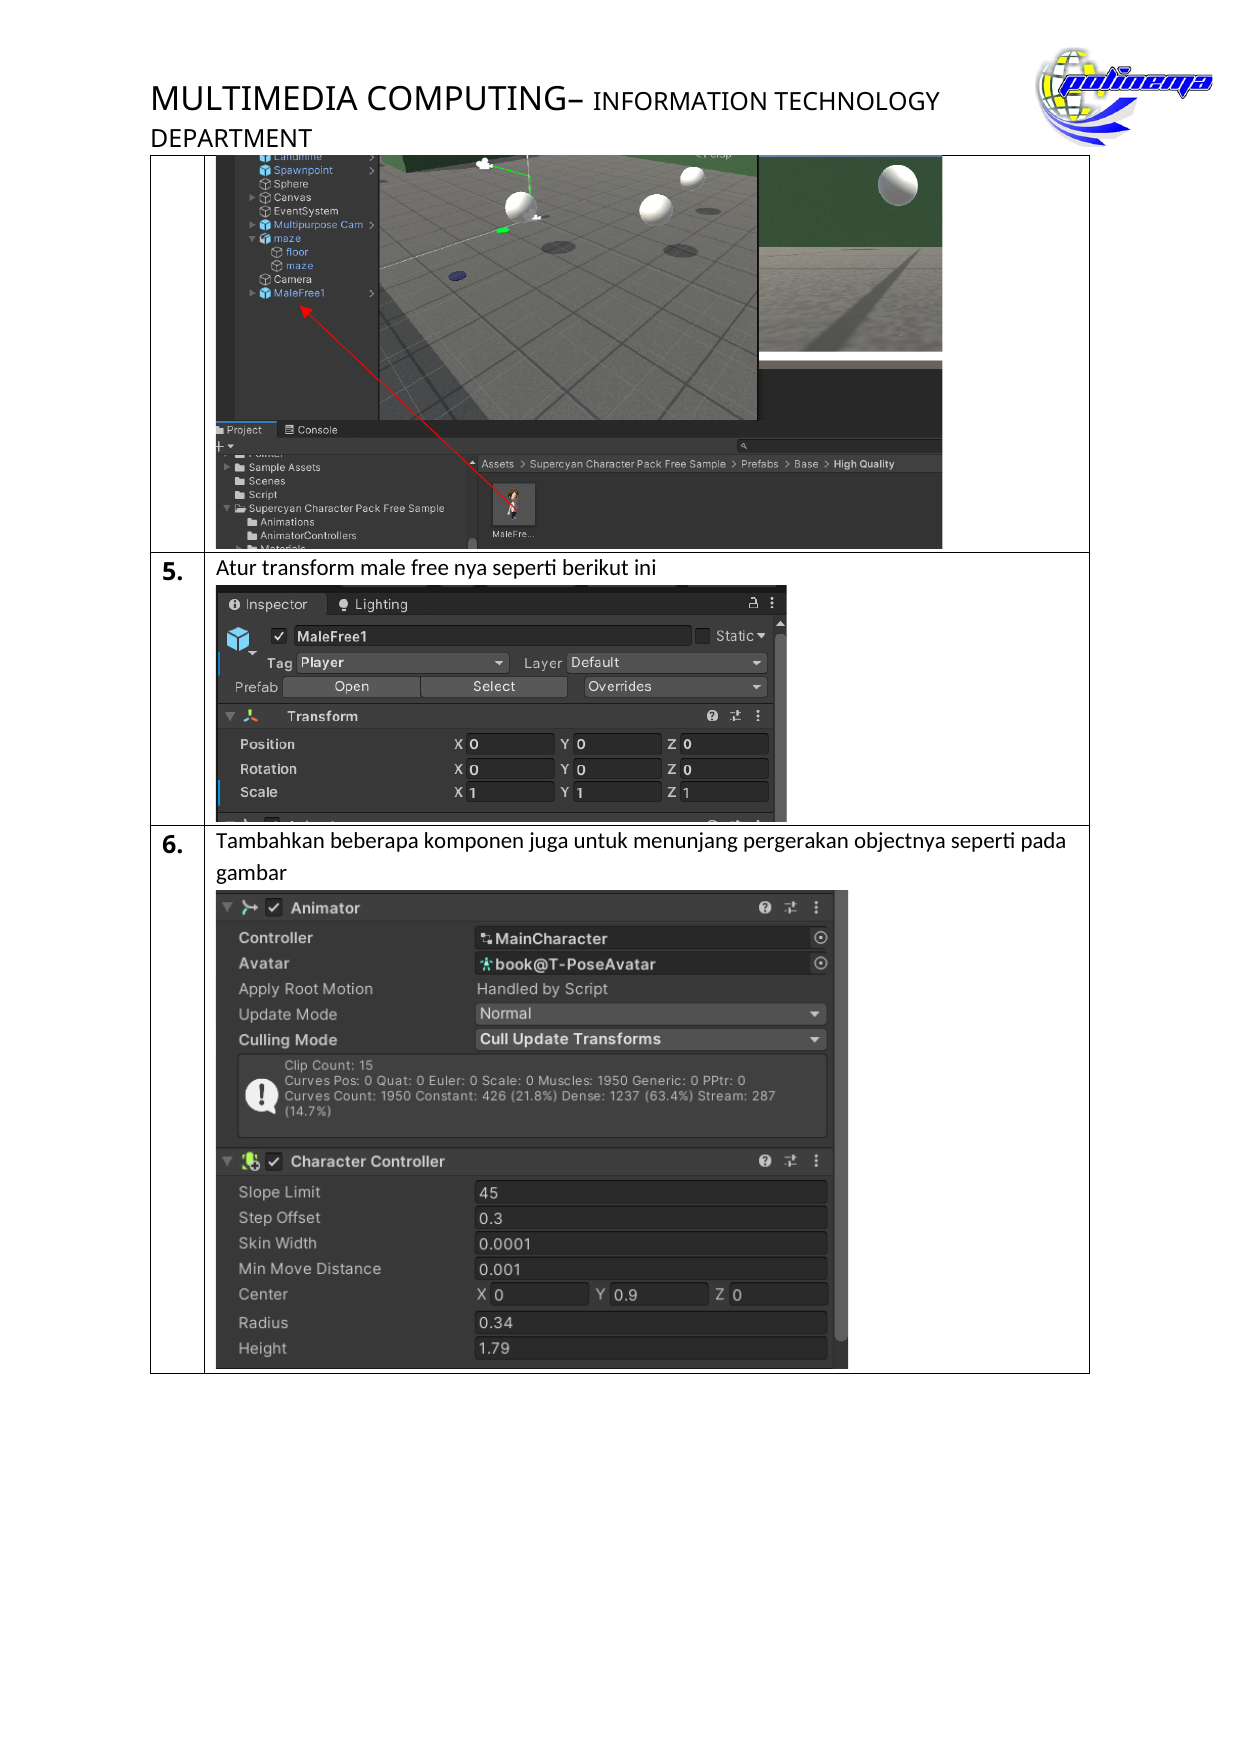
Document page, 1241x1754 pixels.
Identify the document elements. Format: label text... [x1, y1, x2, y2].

table_cell 5. [151, 553, 204, 825]
table_cell Tambahkan beberapa komponen juga untuk menunjang pergerakan objectnya seperti pada gambar [205, 826, 1089, 1373]
table_cell 6. [151, 826, 204, 1373]
picture [215, 890, 849, 1369]
table_cell Atur transform male free nya seperti berikut ini [205, 553, 1089, 825]
picture [215, 585, 787, 822]
picture [1034, 46, 1212, 147]
table_cell Selanjutnya kita drag game object maleFree1 kedalam hirarki [205, 156, 1089, 552]
table_cell 4. [151, 156, 204, 552]
picture [215, 155, 943, 549]
